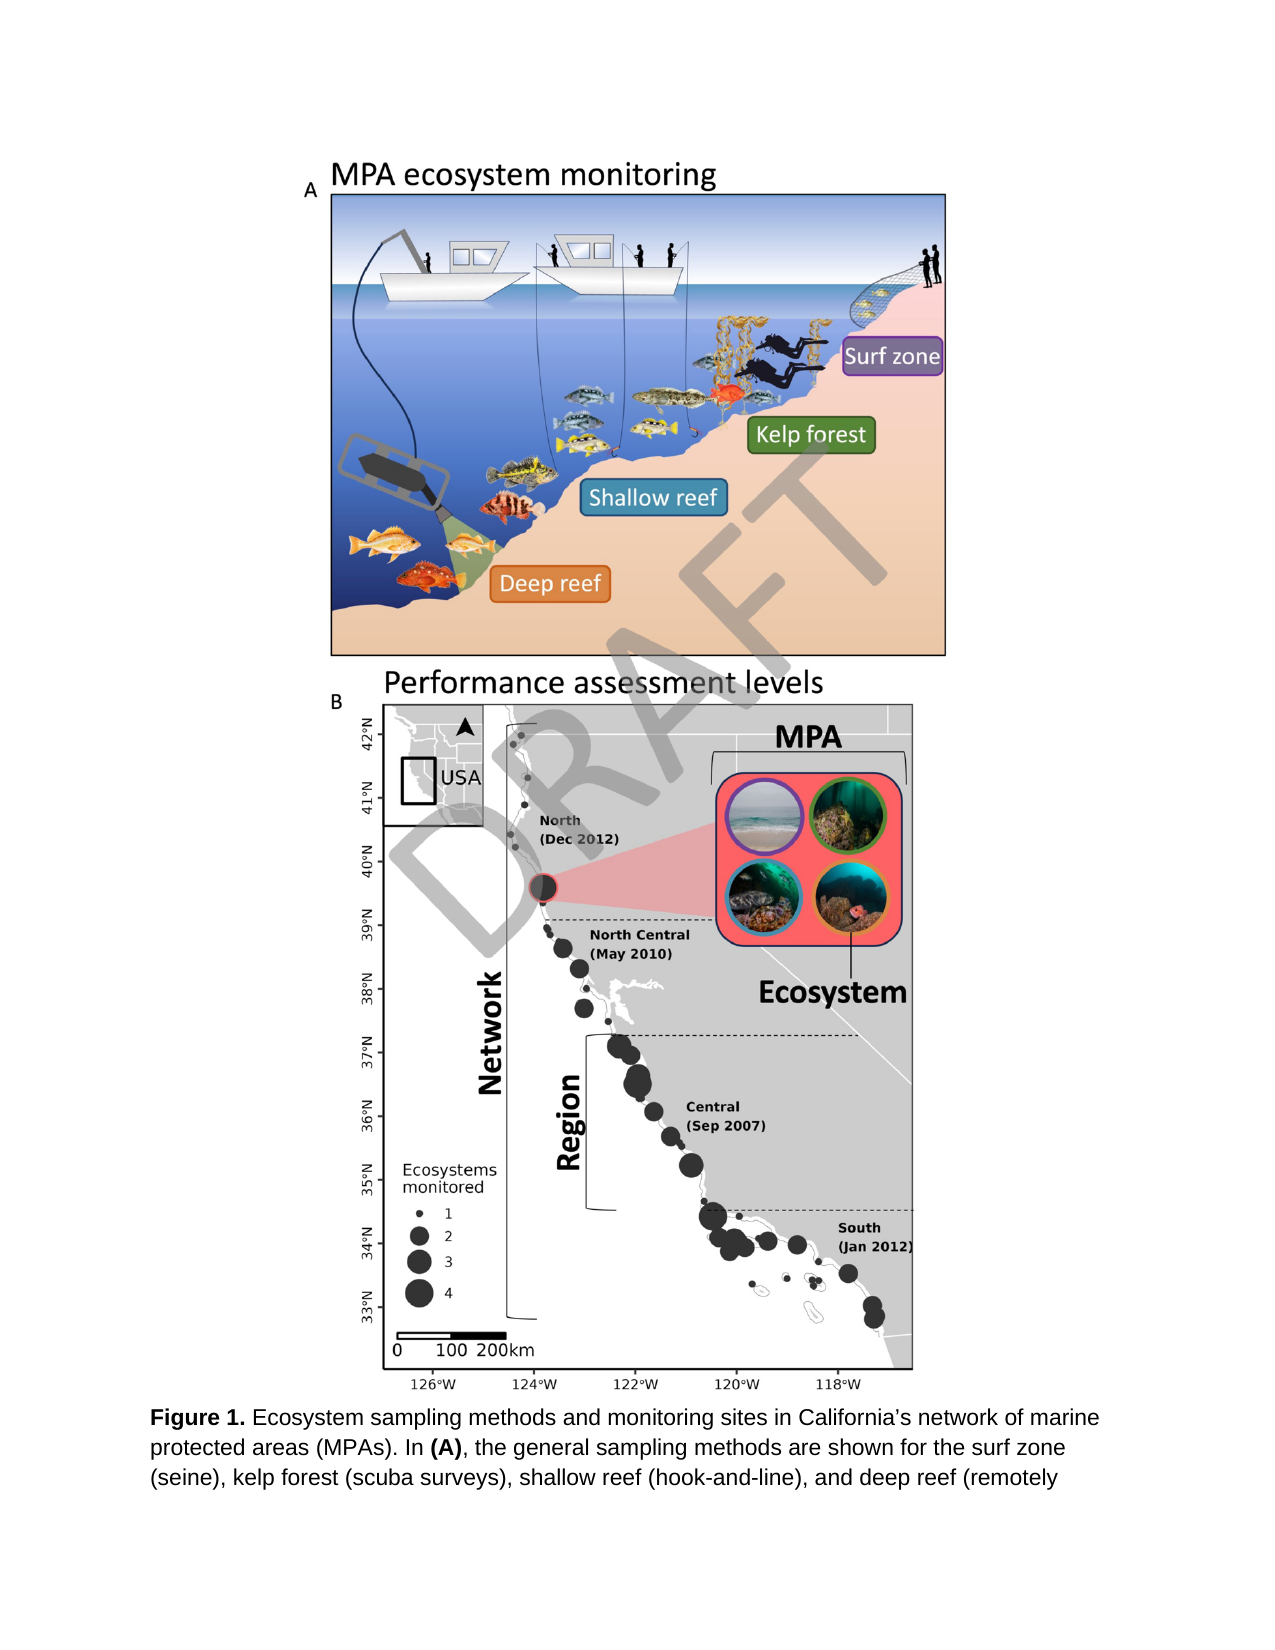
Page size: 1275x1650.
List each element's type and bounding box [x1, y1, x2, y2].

text [150, 1404, 1125, 1490]
picture [150, 150, 1125, 1404]
